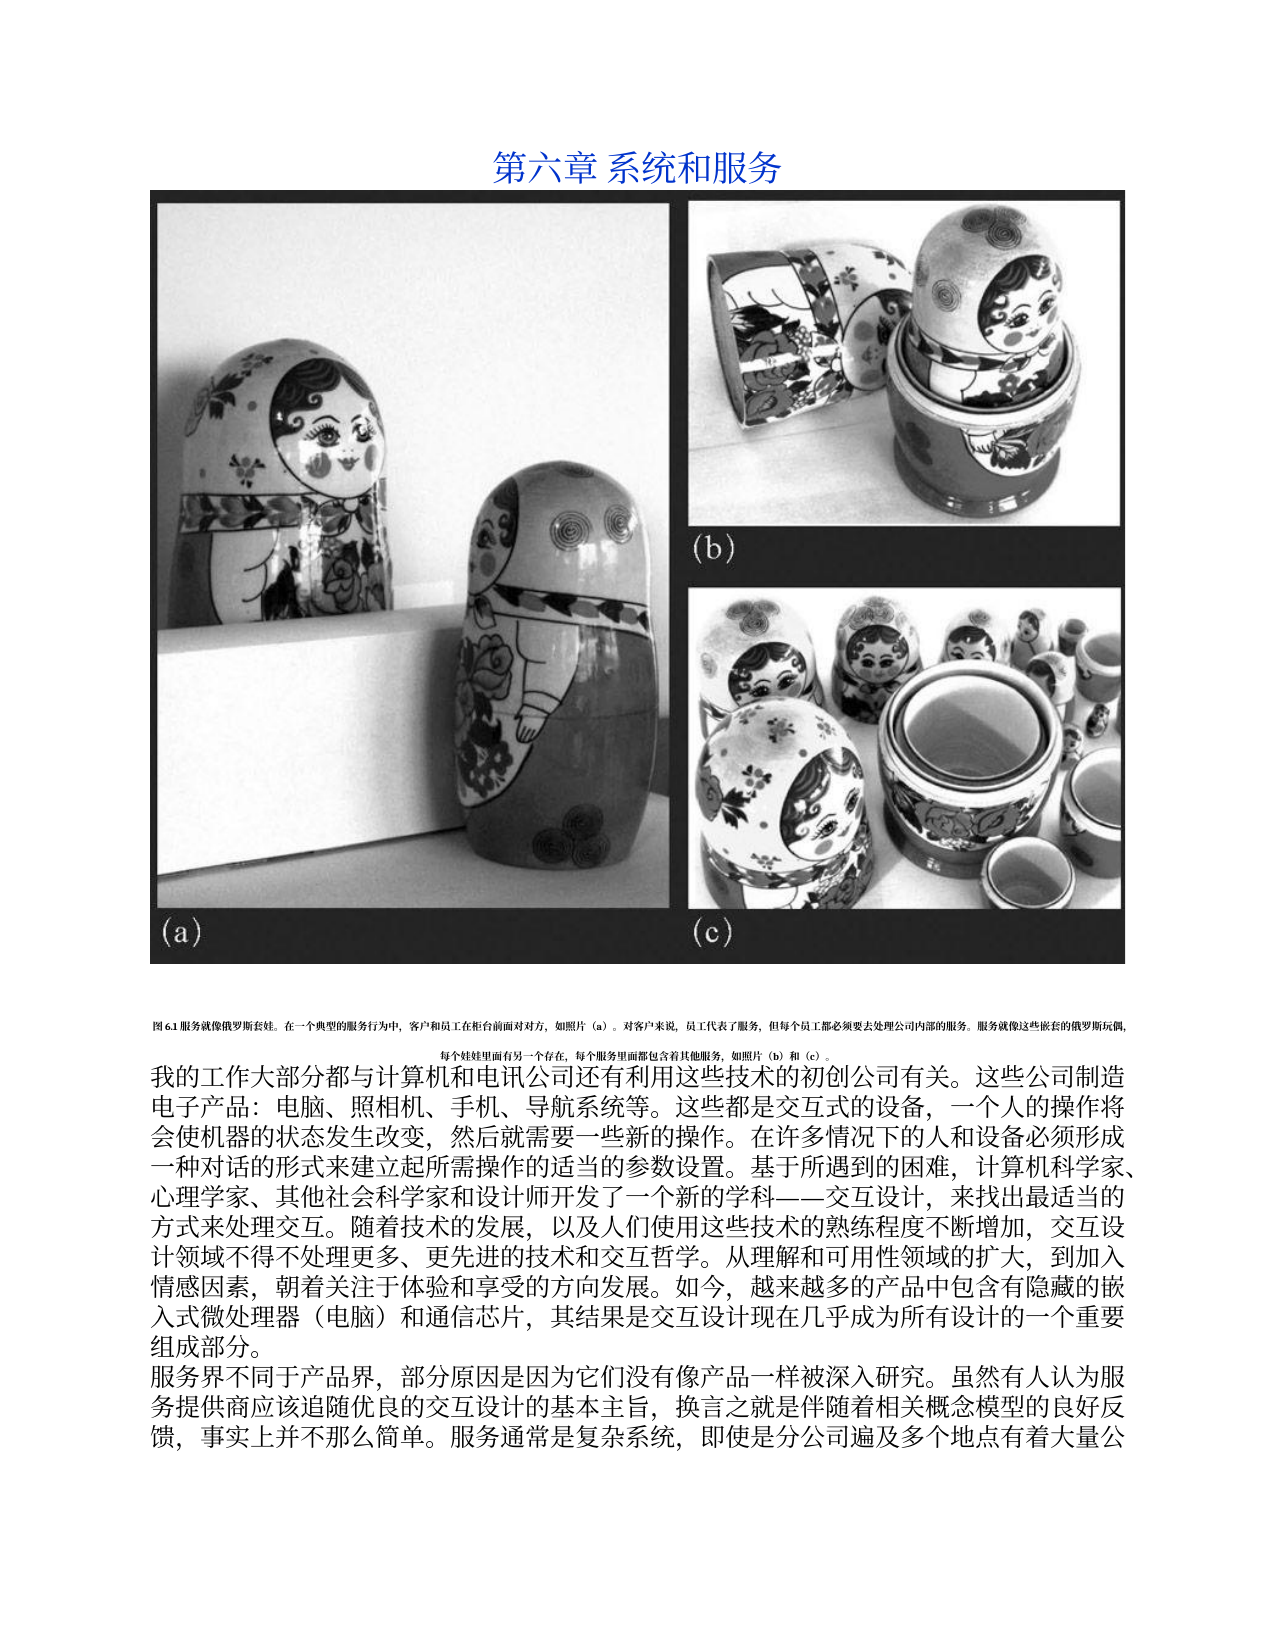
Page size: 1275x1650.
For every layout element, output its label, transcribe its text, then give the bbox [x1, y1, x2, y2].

text 图6.1 服务就像俄罗斯套娃。在一个典型的服务行为中，客户和员工在柜台前面对对方，如照片（a）。对客户来说，员工代表了服务，但每个员工都必须要去处理公司内部的服务。服务就像这些嵌套的俄罗斯玩偶，每个娃娃里面有另一个存在，每个服务里面都包含着其他服务，如照片（b）和（c）。 [150, 1003, 1125, 1063]
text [150, 1363, 1125, 1453]
text 我的工作大部分都与计算机和电讯公司还有利用这些技术的初创公司有关。这些公司制造电子产品：电脑、照相机、手机、导航系统等。这些都是交互式的设备，一个人的操作将会使机器的状态发生改变，然后就需要一些新的操作。在许多情况下的人和设备必须形成一种对话的形式来建立起所需操作的适当的参数设置。基于所遇到的困难，计算机科学家、心理学家、其他社会科学家和设计师开发了一个新的学科——交互设计，来找出最适当的方式来处理交互。随着技术的发展，以及人们使用这些技术的熟练程度不断增加，交互设计领域不得不处理更多、更先进的技术和交互哲学。从理解和可用性领域的扩大，到加入情感因素，朝着关注于体验和享受的方向发展。如今，越来越多的产品中包含有隐藏的嵌入式微处理器（电脑）和通信芯片，其结果是交互设计现在几乎成为所有设计的一个重要组成部分。 [150, 1063, 1125, 1363]
picture [150, 190, 1125, 964]
text 第六章 系统和服务 [150, 150, 1125, 190]
